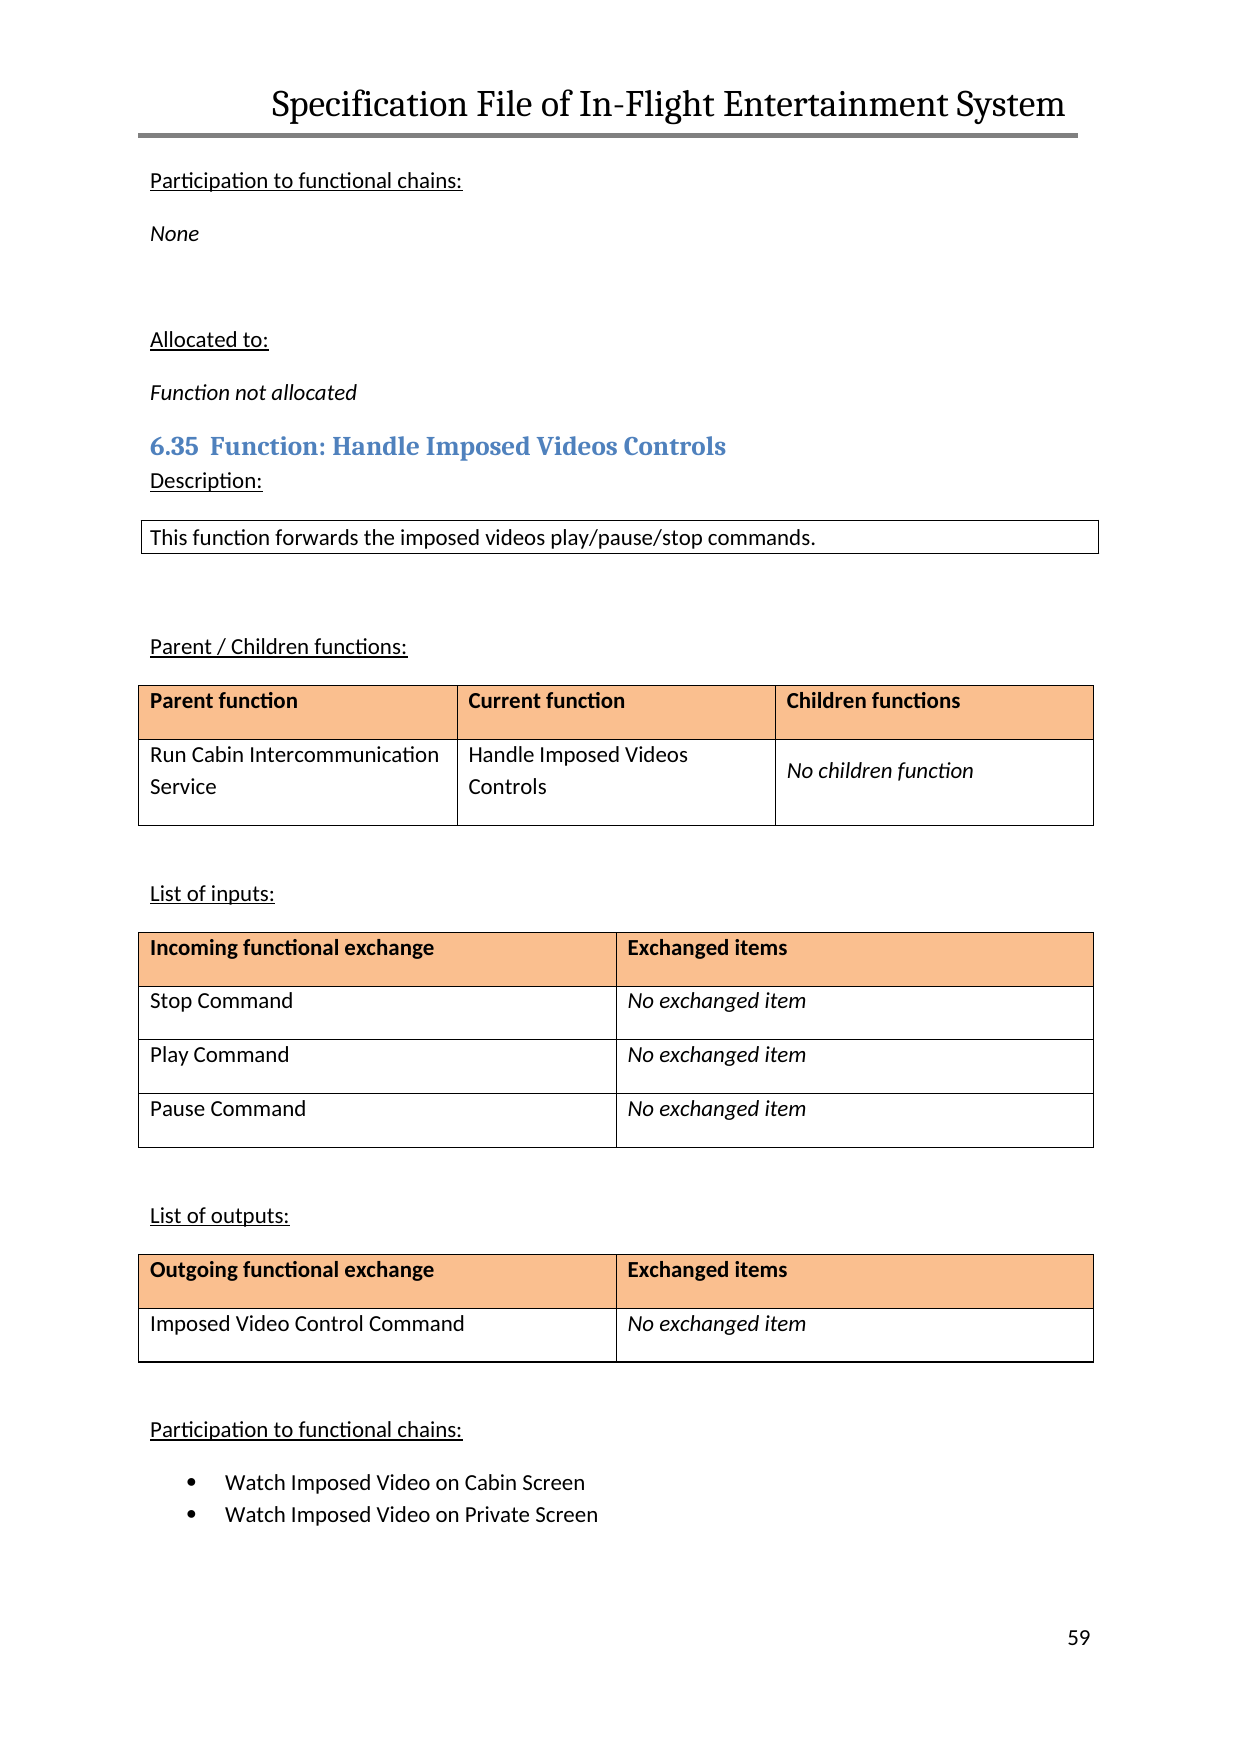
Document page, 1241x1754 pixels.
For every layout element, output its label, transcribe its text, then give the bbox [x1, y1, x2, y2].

table_header No exchanged item [617, 1309, 1093, 1361]
list Watch Imposed Video on Private Screen [187, 1501, 1090, 1529]
table_header Parent function [139, 686, 457, 739]
table_cell No children function [776, 740, 1093, 825]
text Parent / Children functions: [150, 632, 1090, 660]
table_header Exchanged items [617, 933, 1093, 986]
text Description: [150, 467, 1090, 495]
table_header Current function [458, 686, 775, 739]
text List of outputs: [150, 1201, 1090, 1229]
table_header No exchanged item [617, 987, 1093, 1039]
table_header Children functions [776, 686, 1093, 739]
text Participation to functional chains: [150, 166, 1090, 194]
text None [150, 219, 1090, 247]
table_cell Handle Imposed Videos Controls [458, 740, 775, 825]
table_header Pause Command [139, 1094, 616, 1147]
table_header No exchanged item [617, 1040, 1093, 1093]
text This function forwards the imposed videos play/pause/stop commands. [142, 521, 1098, 553]
table_header Incoming functional exchange [139, 933, 616, 986]
text Participation to functional chains: [150, 1415, 1090, 1443]
list Watch Imposed Video on Cabin Screen [187, 1468, 1090, 1496]
table_header Play Command [139, 1040, 616, 1093]
text Allocated to: [150, 325, 1090, 353]
table_header Imposed Video Control Command [139, 1309, 616, 1361]
table_header Outgoing functional exchange [139, 1255, 616, 1308]
table_header Stop Command [139, 987, 616, 1039]
table_header No exchanged item [617, 1094, 1093, 1147]
text List of inputs: [150, 879, 1090, 907]
table_cell Run Cabin Intercommunication Service [139, 740, 457, 825]
table_header Exchanged items [617, 1255, 1093, 1308]
subtitle Function: Handle Imposed Videos Controls [150, 431, 1090, 462]
text Function not allocated [150, 378, 1090, 406]
